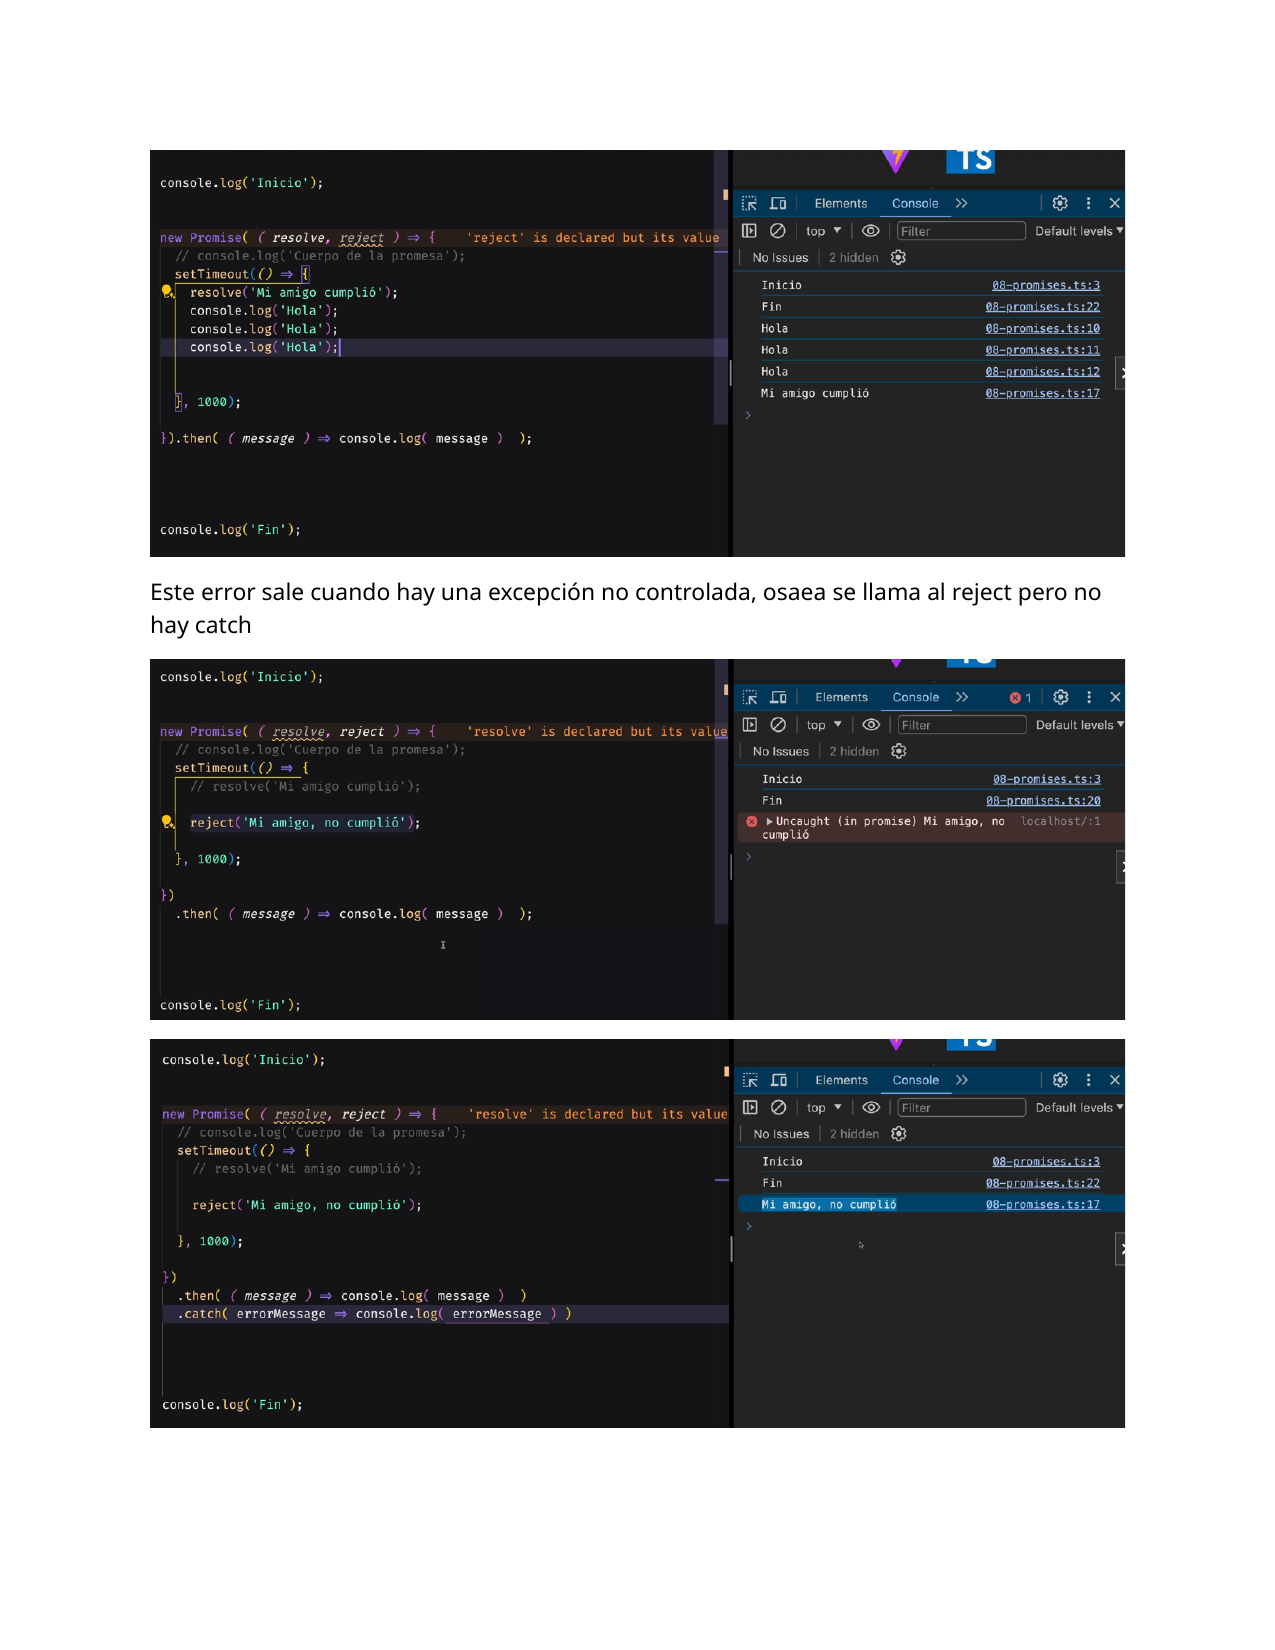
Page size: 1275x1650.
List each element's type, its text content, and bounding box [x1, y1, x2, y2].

picture [150, 1039, 1125, 1428]
picture [150, 659, 1125, 1020]
text Este error sale cuando hay una excepción no controlada, osaea se llama al reject pero no hay catch [150, 576, 1125, 641]
picture [150, 150, 1125, 557]
